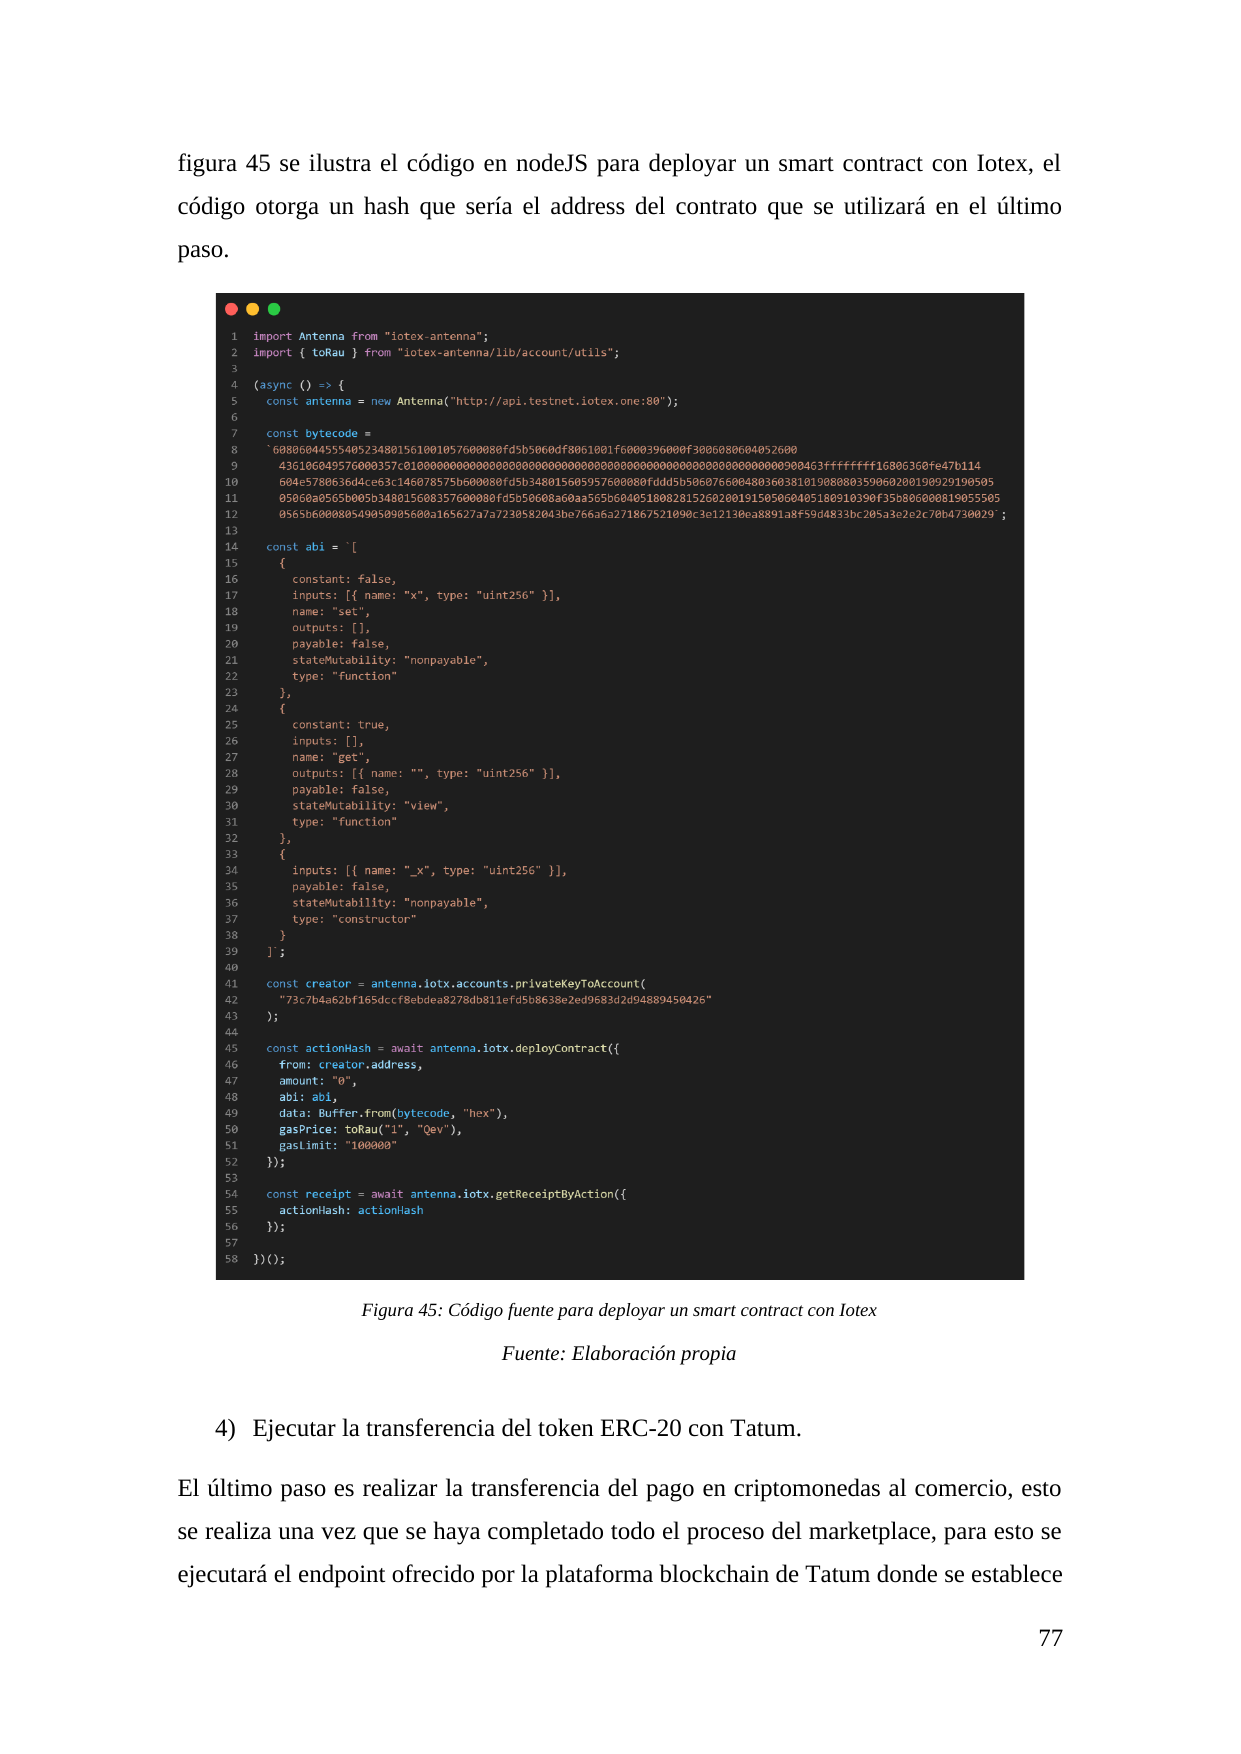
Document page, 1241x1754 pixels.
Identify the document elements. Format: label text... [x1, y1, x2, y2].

text Fuente: Elaboración propia [177, 1341, 1063, 1365]
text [177, 148, 1063, 263]
text Figura 45: Código fuente para deployar un smart contract con Iotex [177, 1299, 1063, 1320]
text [177, 1473, 1063, 1588]
list Ejecutar la transferencia del token ERC-20 con Tatum. [215, 1413, 1063, 1442]
picture [215, 293, 1025, 1280]
